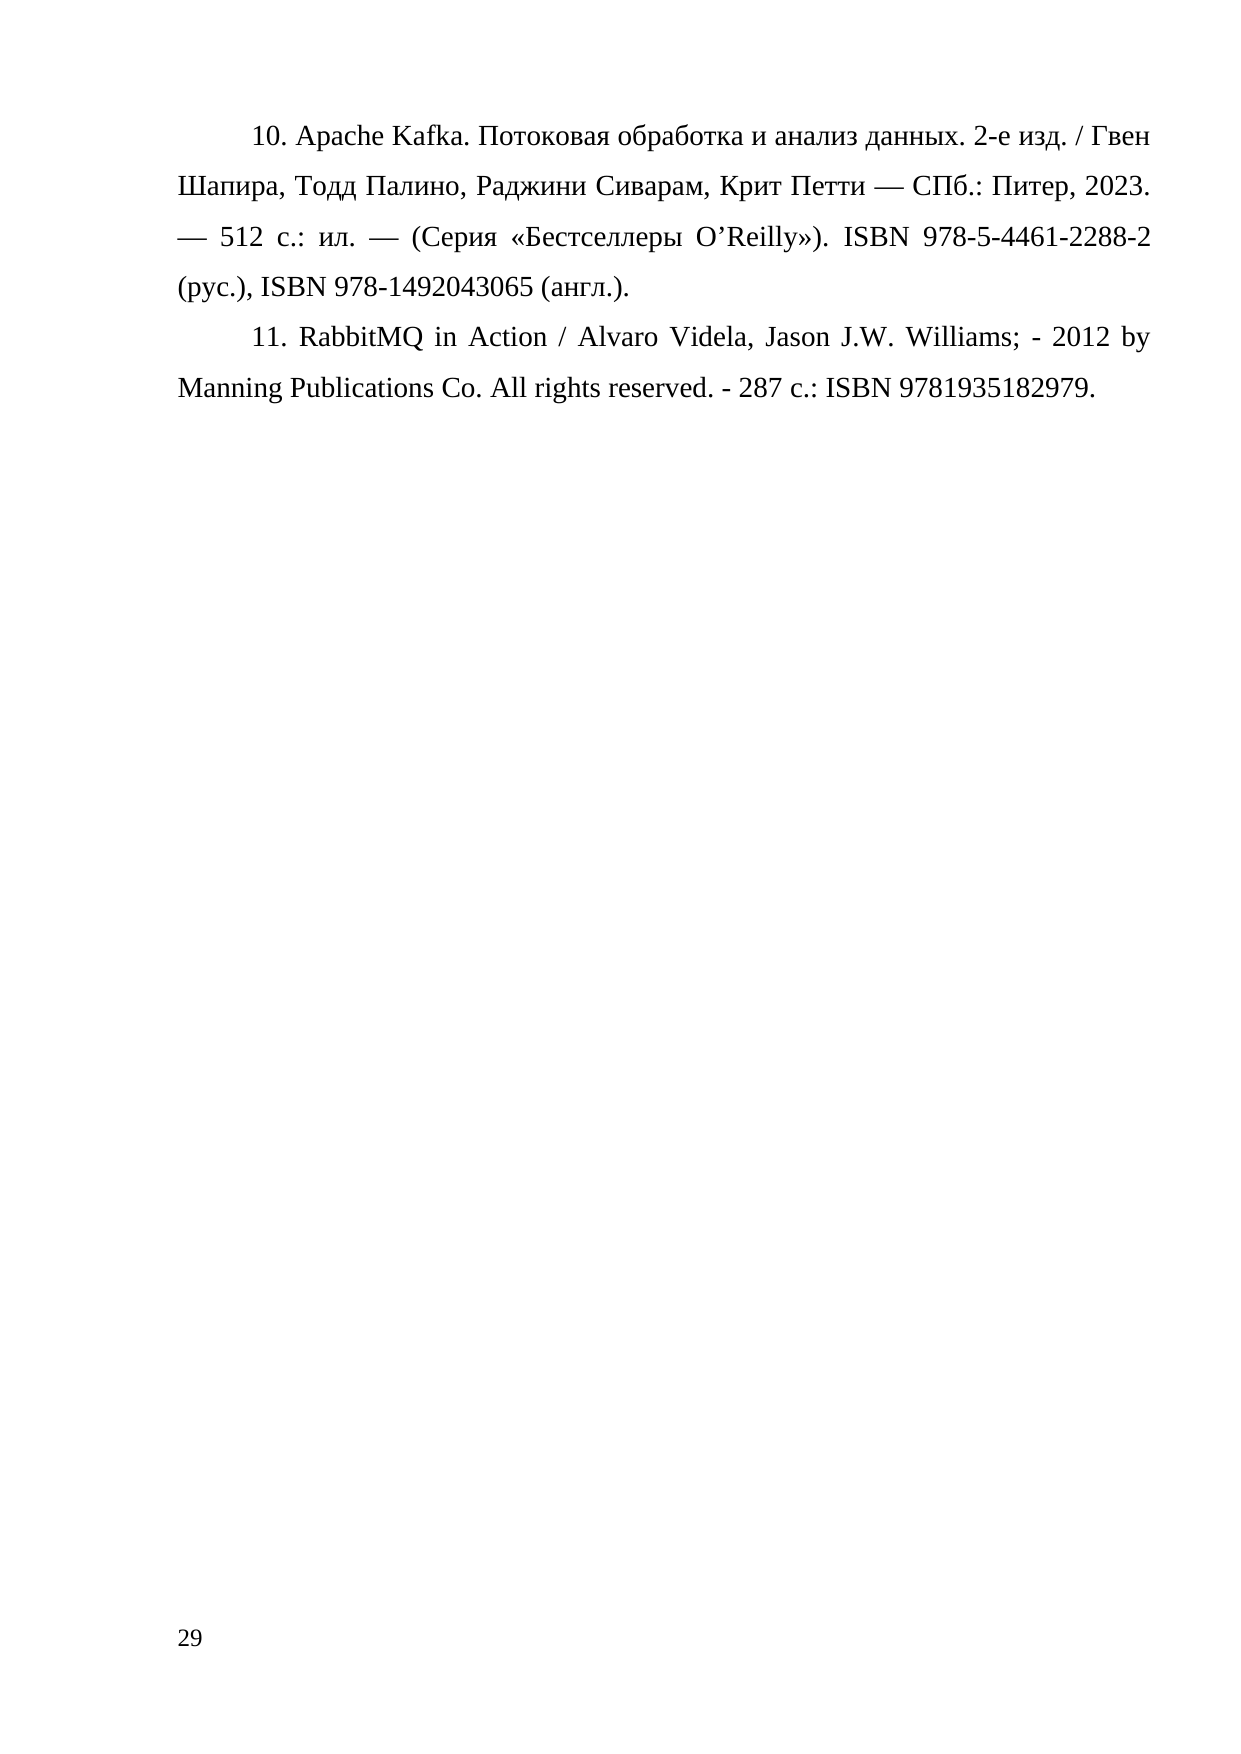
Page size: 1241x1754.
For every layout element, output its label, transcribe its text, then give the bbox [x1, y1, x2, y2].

text 10. Apache Kafka. Потоковая обработка и анализ данных. 2-е изд. / Гвен Шапира, Тодд Палино, Раджини Сиварам, Крит Петти — СПб.: Питер, 2023. — 512 с.: ил. — (Серия «Бестселлеры O’Reilly»). ISBN 978-5-4461-2288-2 (рус.), ISBN 978-1492043065 (англ.). [177, 118, 1152, 303]
text 11. RabbitMQ in Action / Alvaro Videla, Jason J.W. Williams; - 2012 by Manning Publications Co. All rights reserved. - 287 с.: ISBN 9781935182979. [177, 319, 1152, 403]
